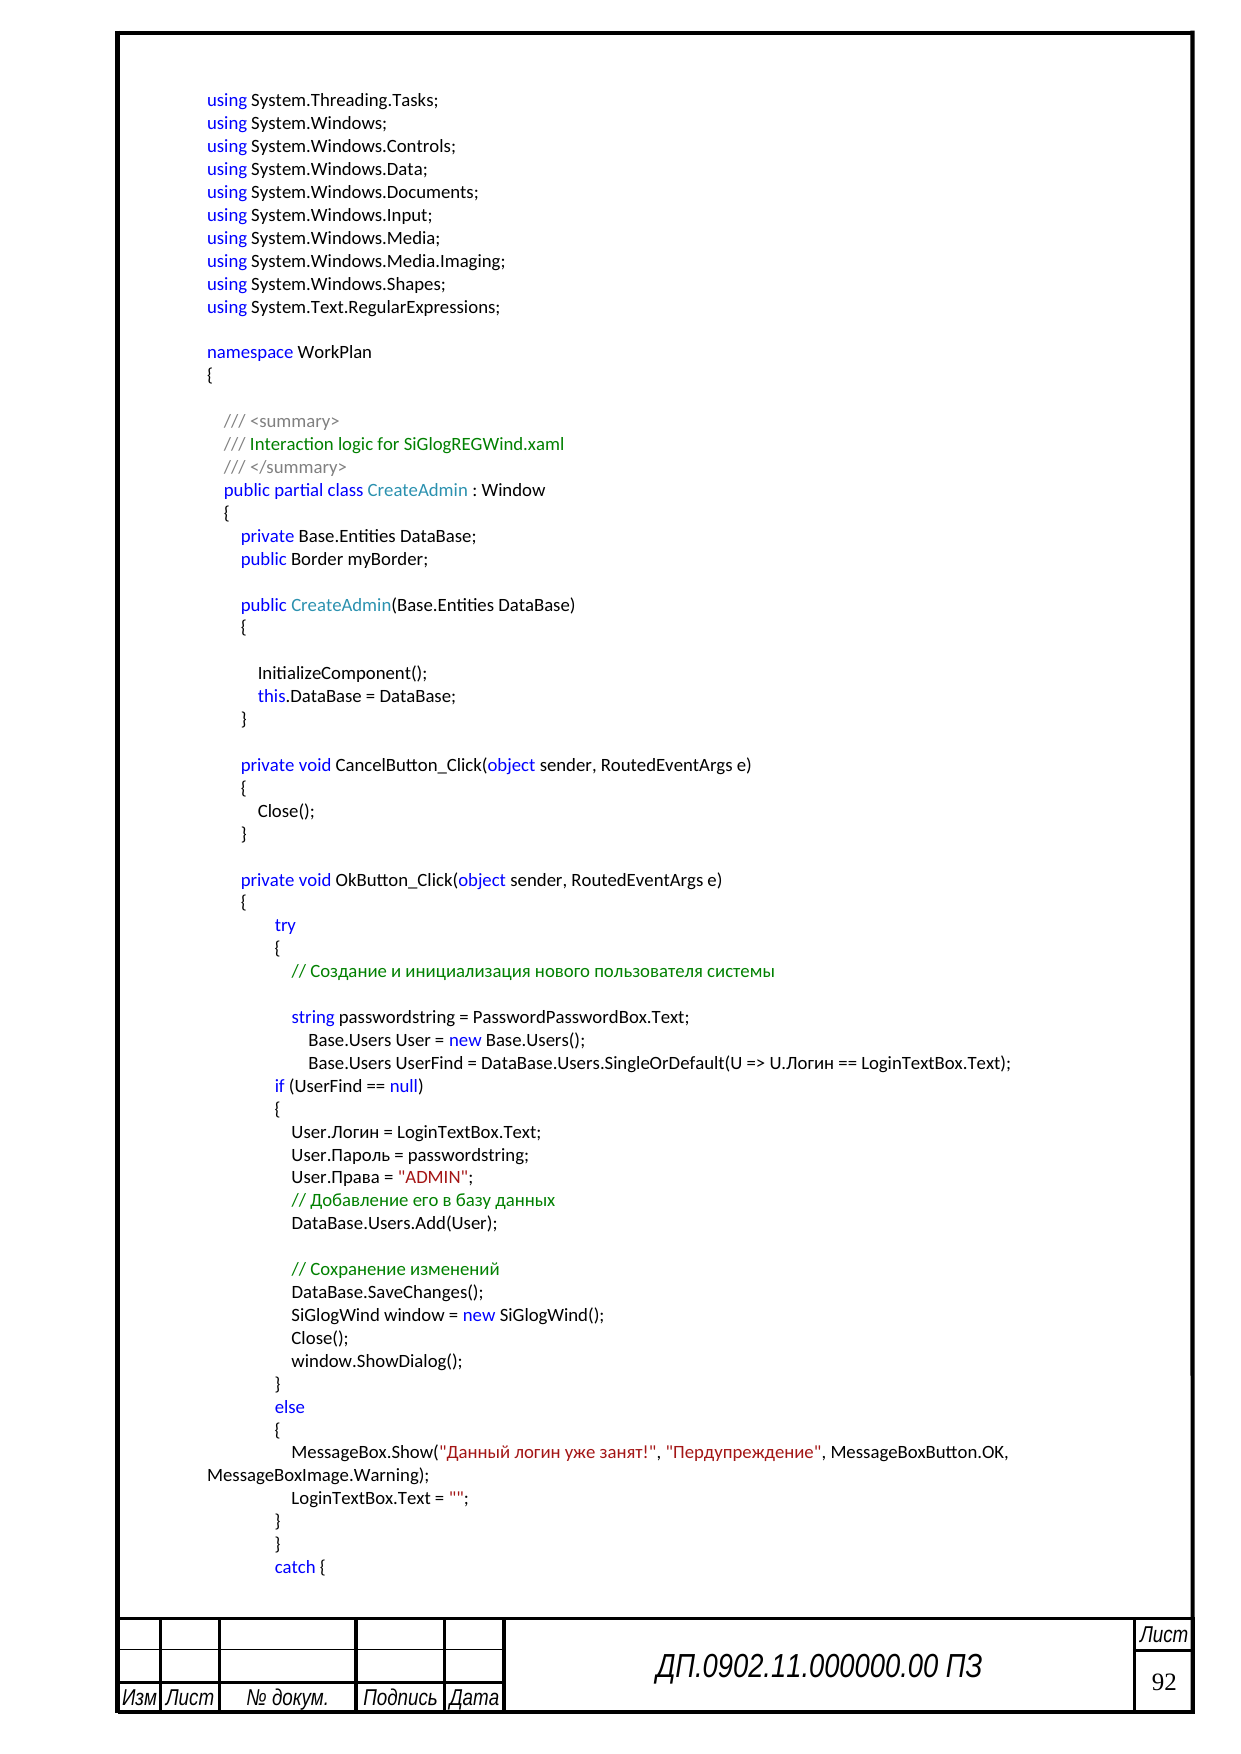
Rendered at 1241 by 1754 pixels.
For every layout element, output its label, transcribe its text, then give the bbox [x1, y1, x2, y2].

text using System.Text.RegularExpressions; [118, 295, 1194, 318]
text try [118, 914, 1194, 937]
text using System.Windows.Controls; [118, 134, 1194, 157]
text catch { [118, 1555, 1194, 1578]
text Base.Users UserFind = DataBase.Users.SingleOrDefault(U => U.Логин == LoginTextBox.Text); [118, 1051, 1194, 1074]
text using System.Windows; [118, 112, 1194, 134]
text { [118, 1418, 1194, 1441]
text } [118, 1532, 1194, 1555]
text Close(); [118, 799, 1194, 822]
text } [118, 822, 1194, 845]
text else [118, 1395, 1194, 1418]
text public CreateAdmin(Base.Entities DataBase) [118, 593, 1194, 616]
text { [118, 501, 1194, 524]
text /// <summary> [118, 409, 1194, 432]
text private void CancelButton_Click(object sender, RoutedEventArgs e) [118, 753, 1194, 776]
text LoginTextBox.Text = ""; [118, 1487, 1194, 1509]
text using System.Windows.Input; [118, 203, 1194, 226]
text User.Логин = LoginTextBox.Text; [118, 1120, 1194, 1143]
text // Создание и инициализация нового пользователя системы [118, 959, 1194, 982]
text // Добавление его в базу данных [118, 1189, 1194, 1212]
text using System.Windows.Shapes; [118, 272, 1194, 295]
text } [118, 1372, 1194, 1395]
text { [118, 364, 1194, 387]
text DataBase.SaveChanges(); [118, 1280, 1194, 1303]
text } [118, 1509, 1194, 1532]
text using System.Windows.Media.Imaging; [118, 249, 1194, 272]
text { [118, 776, 1194, 799]
text Base.Users User = new Base.Users(); [118, 1028, 1194, 1051]
text SiGlogWind window = new SiGlogWind(); [118, 1303, 1194, 1326]
text using System.Windows.Data; [118, 157, 1194, 180]
text /// </summary> [118, 455, 1194, 478]
text { [118, 616, 1194, 639]
text { [118, 1097, 1194, 1120]
text { [118, 891, 1194, 914]
text /// Interaction logic for SiGlogREGWind.xaml [118, 432, 1194, 455]
text private void OkButton_Click(object sender, RoutedEventArgs e) [118, 868, 1194, 891]
text private Base.Entities DataBase; [118, 524, 1194, 547]
text window.ShowDialog(); [118, 1349, 1194, 1372]
text { [118, 937, 1194, 959]
text } [118, 707, 1194, 730]
text using System.Windows.Media; [118, 226, 1194, 249]
text Close(); [118, 1326, 1194, 1349]
text User.Права = "ADMIN"; [118, 1166, 1194, 1189]
text InitializeComponent(); [118, 662, 1194, 684]
text this.DataBase = DataBase; [118, 684, 1194, 707]
text string passwordstring = PasswordPasswordBox.Text; [118, 1005, 1194, 1028]
text if (UserFind == null) [118, 1074, 1194, 1097]
text MessageBox.Show("Данный логин уже занят!", "Пердупреждение", MessageBoxButton.OK, MessageBoxImage.Warning); [207, 1441, 1194, 1487]
text public Border myBorder; [118, 547, 1194, 570]
text User.Пароль = passwordstring; [118, 1143, 1194, 1166]
text DataBase.Users.Add(User); [118, 1212, 1194, 1234]
text using System.Windows.Documents; [118, 180, 1194, 203]
text // Сохранение изменений [118, 1257, 1194, 1280]
text public partial class CreateAdmin : Window [118, 478, 1194, 501]
text namespace WorkPlan [118, 341, 1194, 364]
text using System.Threading.Tasks; [118, 89, 1194, 112]
